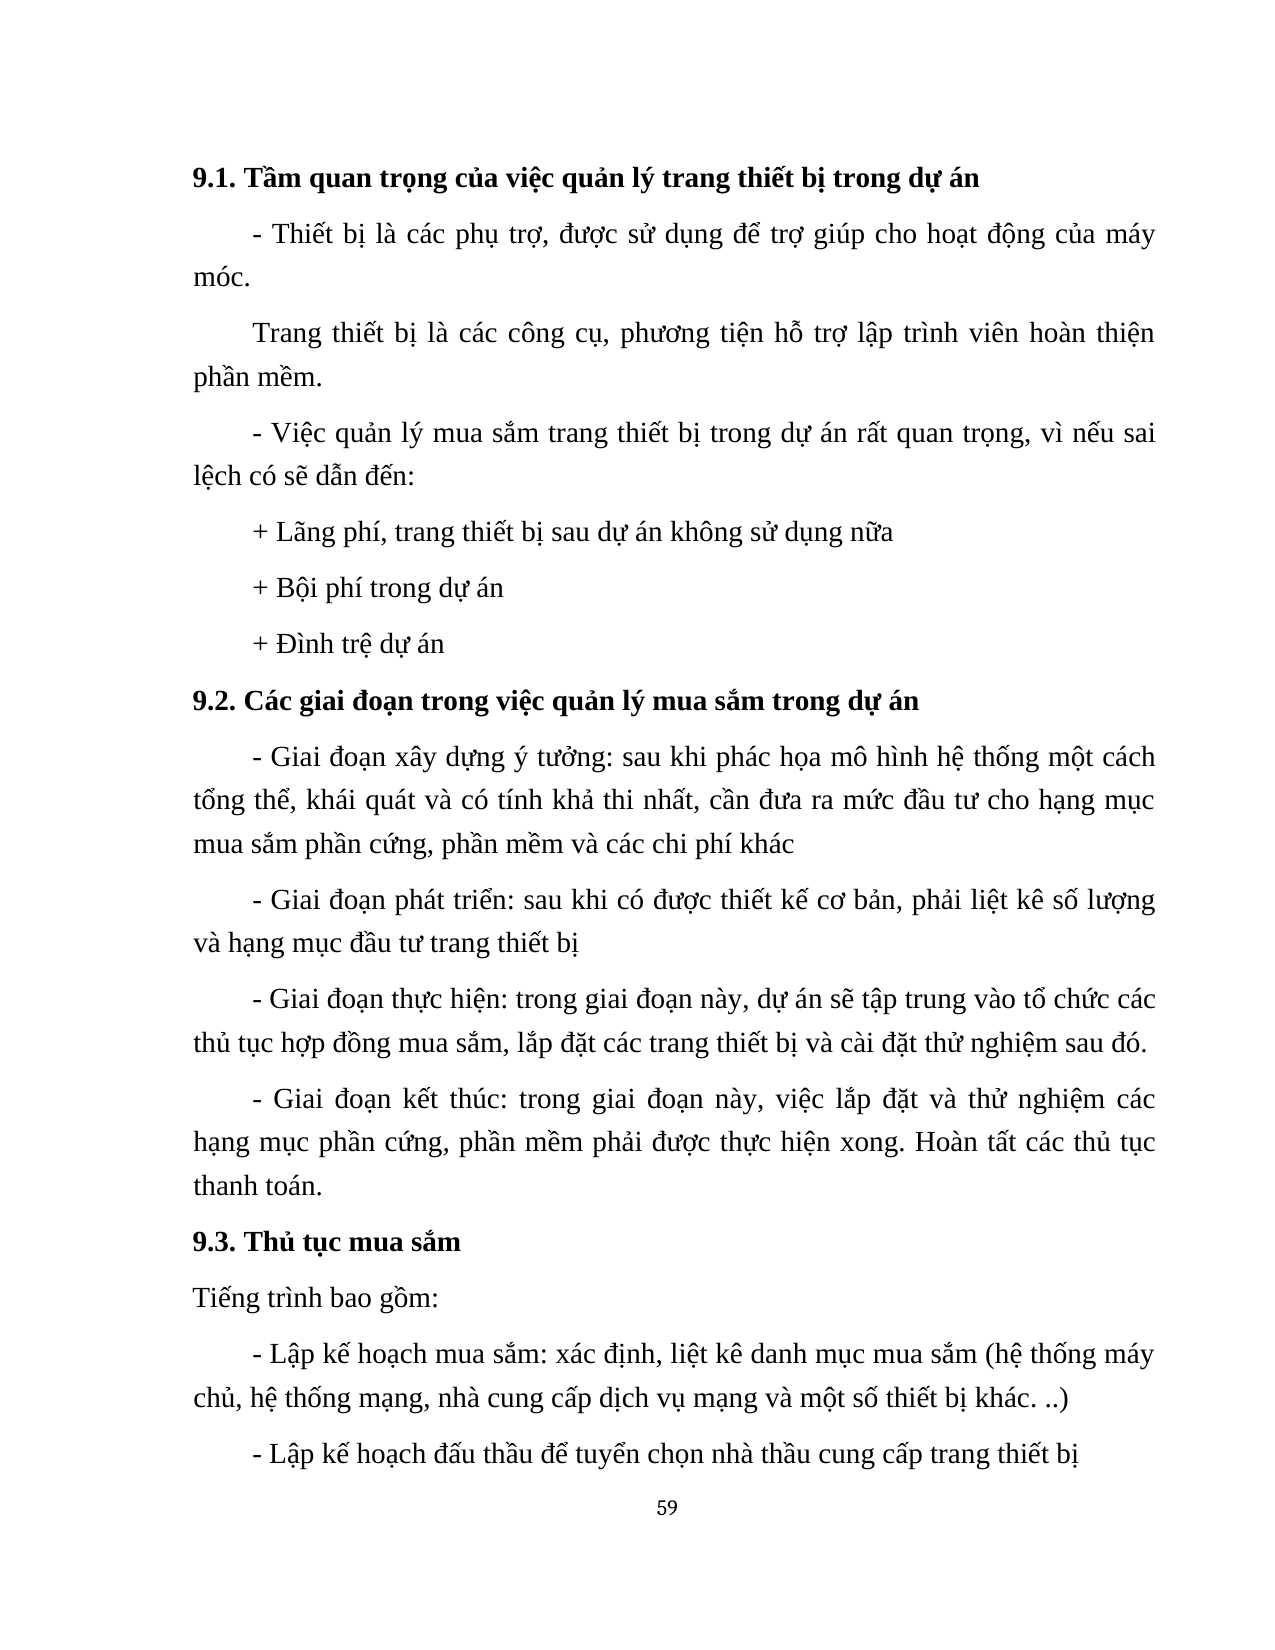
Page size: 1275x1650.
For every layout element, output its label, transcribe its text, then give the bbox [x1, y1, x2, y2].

subtitle 9.3. Thủ tục mua sắm [192, 1224, 1157, 1258]
text - Lập kế hoạch đấu thầu để tuyển chọn nhà thầu cung cấp trang thiết bị [193, 1436, 1157, 1469]
text Trang thiết bị là các công cụ, phương tiện hỗ trợ lập trình viên hoàn thiện phần mềm. [193, 315, 1157, 392]
text - Lập kế hoạch mua sắm: xác định, liệt kê danh mục mua sắm (hệ thống máy chủ, hệ thống mạng, nhà cung cấp dịch vụ mạng và một số thiết bị khác. ..) [193, 1336, 1157, 1413]
text - Thiết bị là các phụ trợ, được sử dụng để trợ giúp cho hoạt động của máy móc. [193, 216, 1157, 293]
text - Giai đoạn thực hiện: trong giai đoạn này, dự án sẽ tập trung vào tổ chức các thủ tục hợp đồng mua sắm, lắp đặt các trang thiết bị và cài đặt thử nghiệm sau đó. [193, 981, 1157, 1058]
text - Giai đoạn phát triển: sau khi có được thiết kế cơ bản, phải liệt kê số lượng và hạng mục đầu tư trang thiết bị [193, 882, 1157, 959]
subtitle 9.2. Các giai đoạn trong việc quản lý mua sắm trong dự án [192, 683, 1157, 716]
text Tiếng trình bao gồm: [192, 1280, 1157, 1314]
text + Đình trệ dự án [193, 627, 1157, 660]
text - Việc quản lý mua sắm trang thiết bị trong dự án rất quan trọng, vì nếu sai lệch có sẽ dẫn đến: [193, 415, 1157, 492]
text - Giai đoạn kết thúc: trong giai đoạn này, việc lắp đặt và thử nghiệm các hạng mục phần cứng, phần mềm phải được thực hiện xong. Hoàn tất các thủ tục thanh toán. [193, 1081, 1157, 1202]
text + Lãng phí, trang thiết bị sau dự án không sử dụng nữa [193, 514, 1157, 548]
text + Bội phí trong dự án [193, 571, 1157, 604]
text - Giai đoạn xây dựng ý tưởng: sau khi phác họa mô hình hệ thống một cách tổng thể, khái quát và có tính khả thi nhất, cần đưa ra mức đầu tư cho hạng mục mua sắm phần cứng, phần mềm và các chi phí khác [193, 739, 1157, 859]
subtitle 9.1. Tầm quan trọng của việc quản lý trang thiết bị trong dự án [192, 160, 1157, 193]
